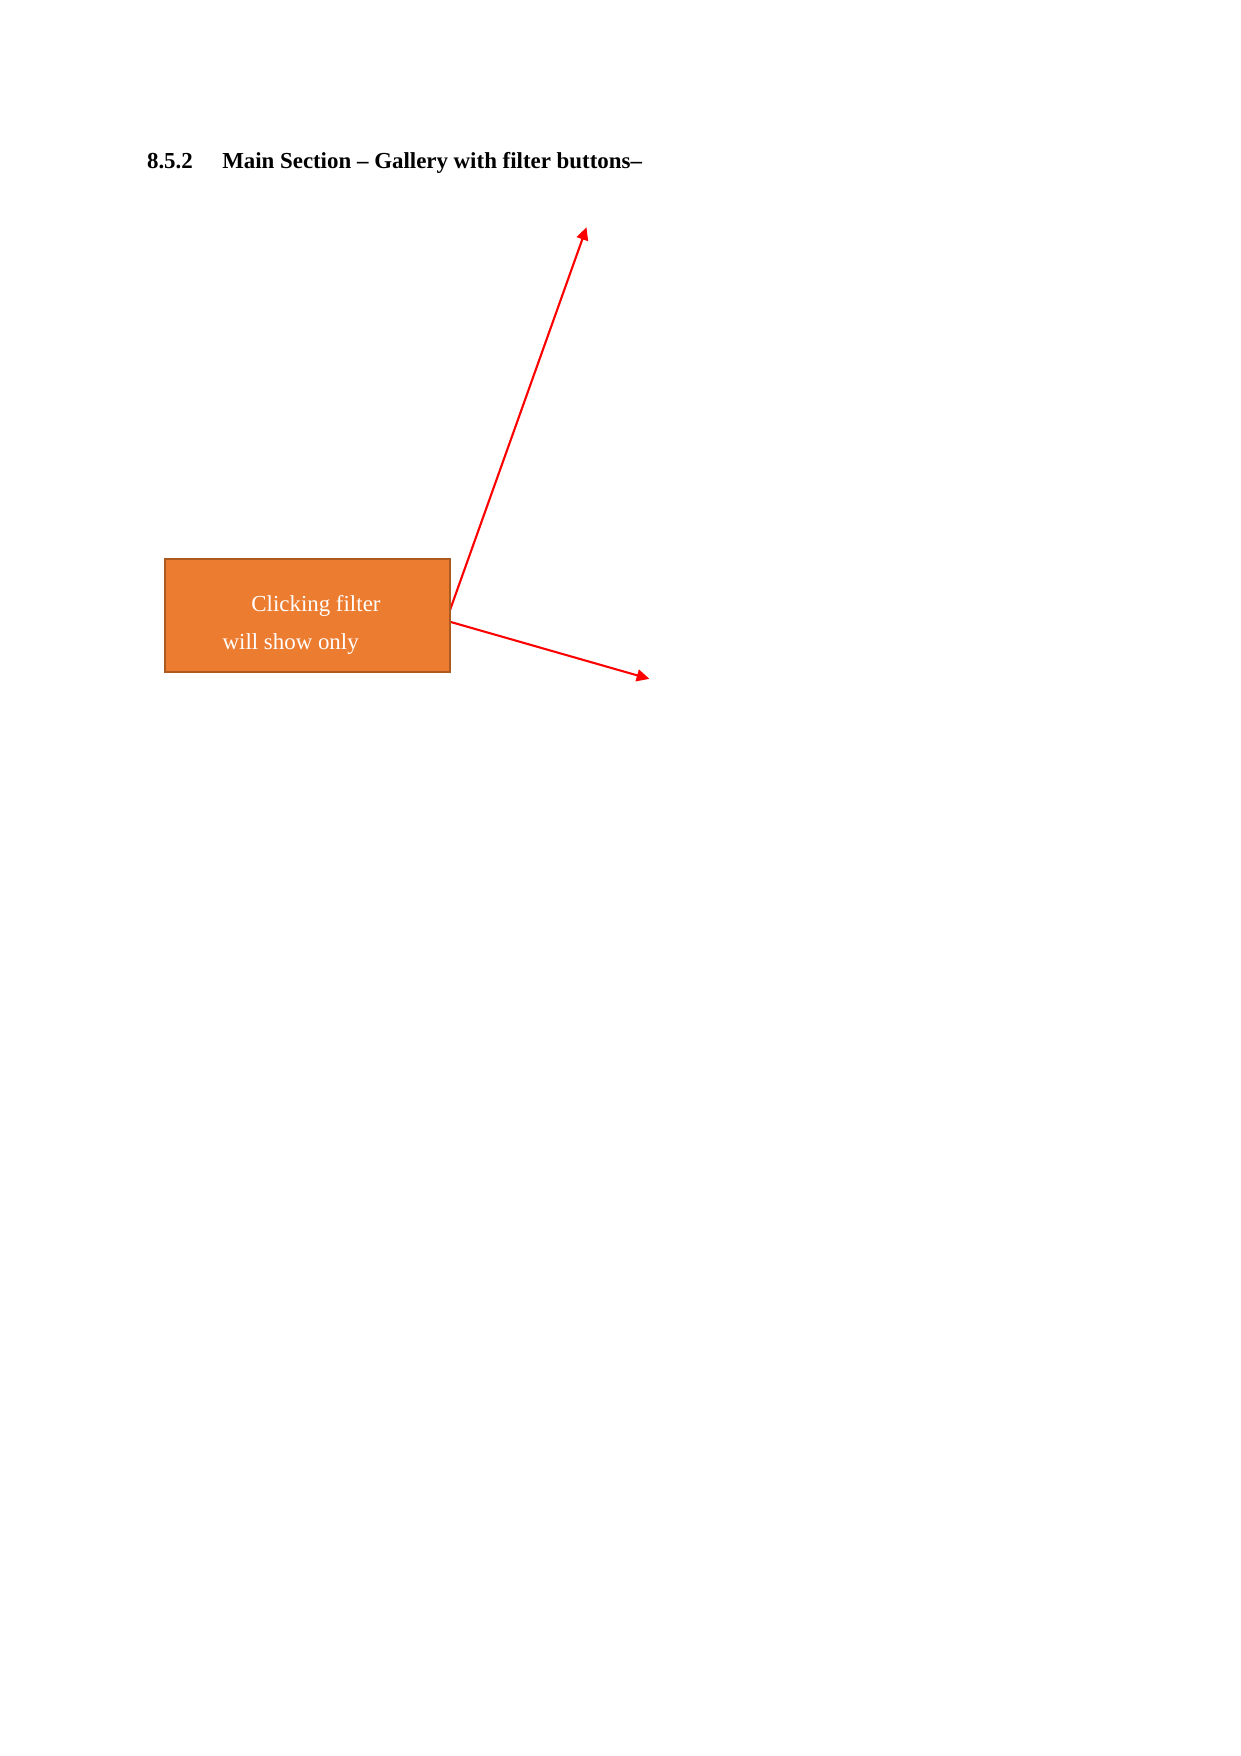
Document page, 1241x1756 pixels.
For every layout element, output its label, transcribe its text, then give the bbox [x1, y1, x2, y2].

list Main Section – Gallery with filter buttons– [147, 147, 1240, 173]
